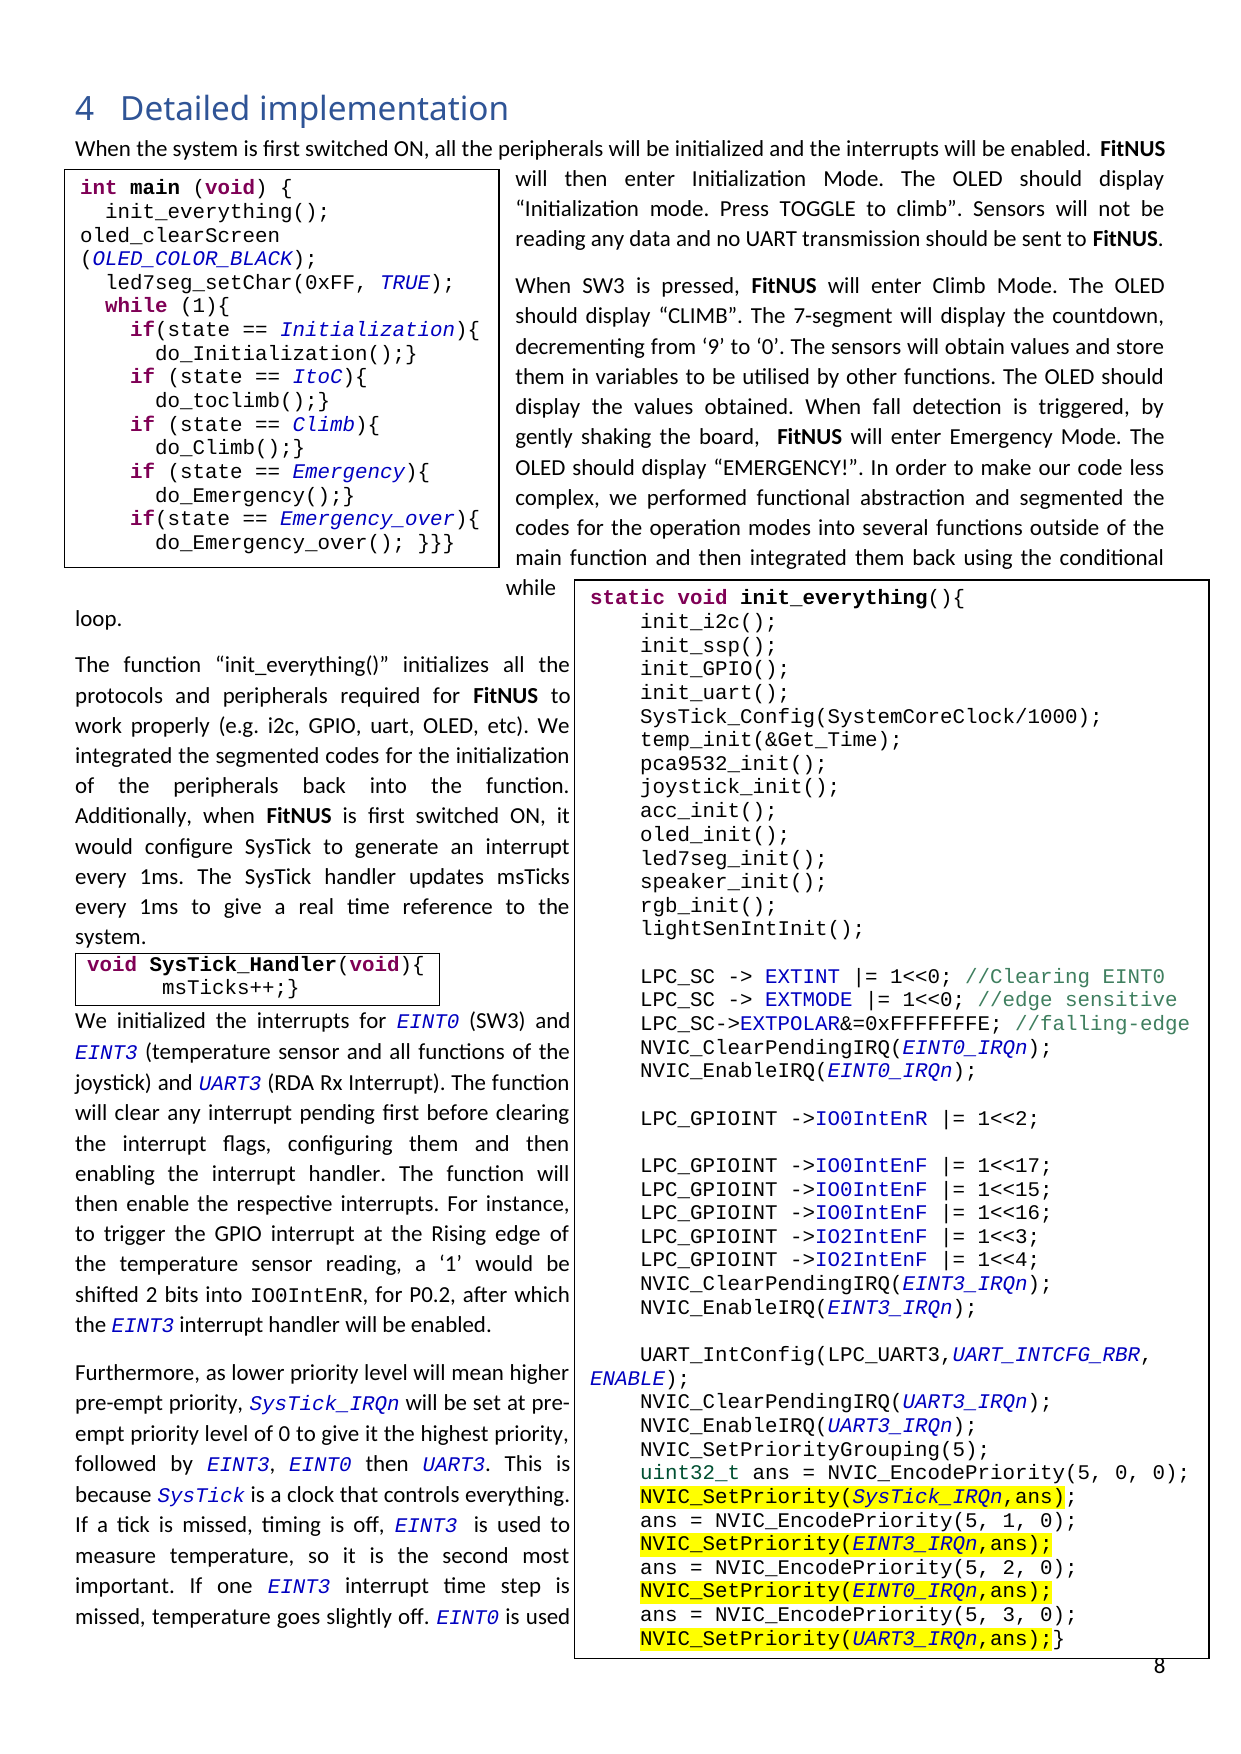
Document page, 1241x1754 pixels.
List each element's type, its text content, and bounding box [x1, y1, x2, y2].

text When the system is first switched ON, all the peripherals will be initialized and the interrupts will be enabled. FitNUS will then enter Initialization Mode. The OLED should display “Initialization mode. Press TOGGLE to climb”. Sensors will not be reading any data and no UART transmission should be sent to FitNUS. [75, 134, 1165, 253]
text We initialized the interrupts for EINT0 (SW3) and EINT3 (temperature sensor and all functions of the joystick) and UART3 (RDA Rx Interrupt). The function will clear any interrupt pending first before clearing the interrupt flags, configuring them and then enabling the interrupt handler. The function will then enable the respective interrupts. For instance, to trigger the GPIO interrupt at the Rising edge of the temperature sensor reading, a ‘1’ would be shifted 2 bits into IO0IntEnR, for P0.2, after which the EINT3 interrupt handler will be enabled. [75, 1006, 574, 1339]
table_header void SysTick_Handler(void){ msTicks++;} [76, 954, 439, 1005]
text The function “init_everything()” initializes all the protocols and peripherals required for FitNUS to work properly (e.g. i2c, GPIO, uart, OLED, etc). We integrated the segmented codes for the initialization of the peripherals back into the function. Additionally, when FitNUS is first switched ON, it would configure SysTick to generate an interrupt every 1ms. The SysTick handler updates msTicks every 1ms to give a real time reference to the system. [75, 651, 574, 951]
text When SW3 is pressed, FitNUS will enter Climb Mode. The OLED should display “CLIMB”. The 7-segment will display the countdown, decrementing from ‘9’ to ‘0’. The sensors will obtain values and store them in variables to be utilised by other functions. The OLED should display the values obtained. When fall detection is triggered, by gently shaking the board, FitNUS will enter Emergency Mode. The OLED should display “EMERGENCY!”. In order to make our code less complex, we performed functional abstraction and segmented the codes for the operation modes into several functions outside of the main function and then integrated them back using the conditional while loop. [75, 271, 1165, 632]
subtitle Detailed implementation [75, 85, 1165, 130]
